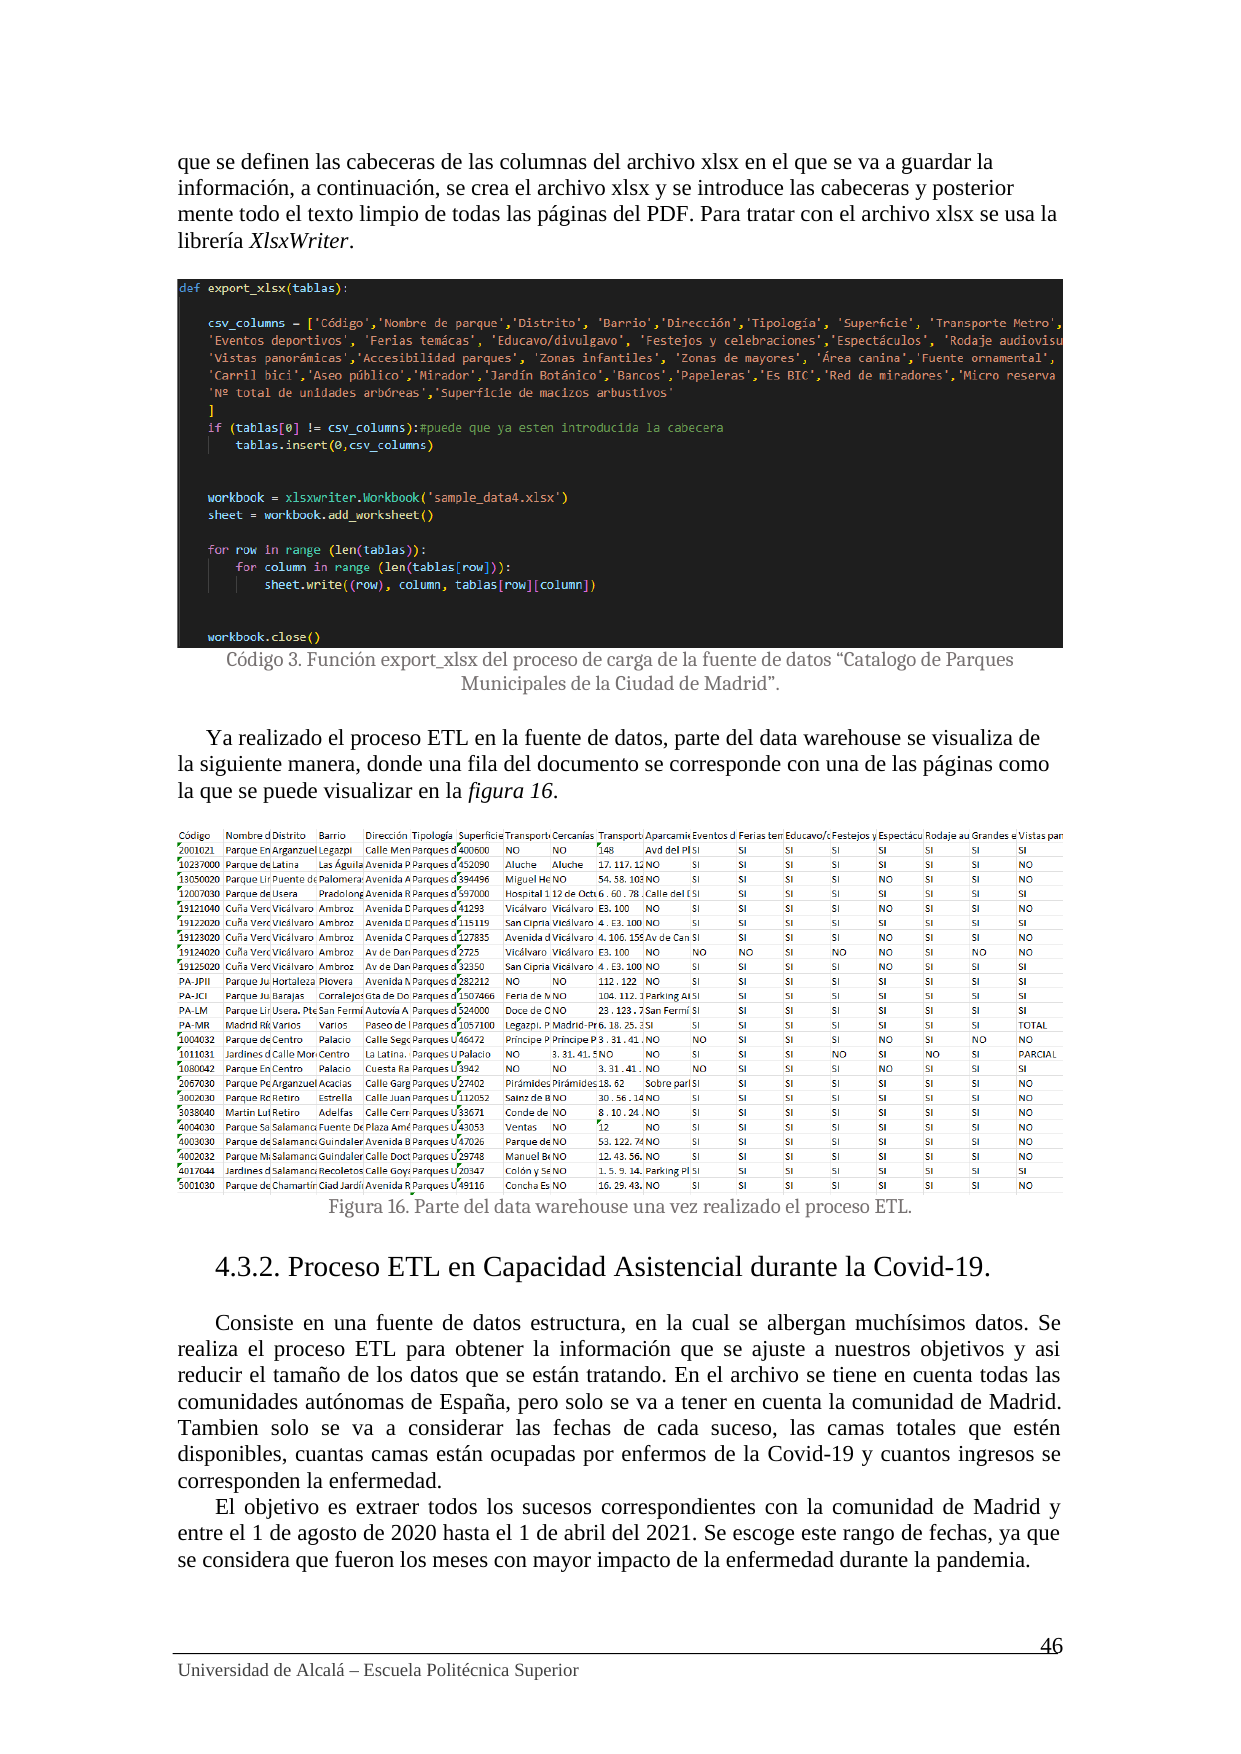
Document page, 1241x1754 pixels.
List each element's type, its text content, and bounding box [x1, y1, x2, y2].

text Consiste en una fuente de datos estructura, en la cual se albergan muchísimos datos. Se realiza el proceso ETL para obtener la información que se ajuste a nuestros objetivos y asi reducir el tamaño de los datos que se están tratando. En el archivo se tiene en cuenta todas las comunidades autónomas de España, pero solo se va a tener en cuenta la comunidad de Madrid. Tambien solo se va a considerar las fechas de cada suceso, las camas totales que estén disponibles, cuantas camas están ocupadas por enfermos de la Covid-19 y cuantos ingresos se corresponden la enfermedad. [177, 1309, 1063, 1493]
picture [177, 279, 1063, 648]
text 4.3.2. Proceso ETL en Capacidad Asistencial durante la Covid-19. [177, 1249, 1063, 1282]
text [177, 148, 1063, 253]
text El objetivo es extraer todos los sucesos correspondientes con la comunidad de Madrid y entre el 1 de agosto de 2020 hasta el 1 de abril del 2021. Se escoge este rango de fechas, ya que se considera que fueron los meses con mayor impacto de la enfermedad durante la pandemia. [177, 1493, 1063, 1572]
picture [177, 829, 1063, 1195]
text Ya realizado el proceso ETL en la fuente de datos, parte del data warehouse se visualiza de la siguiente manera, donde una fila del documento se corresponde con una de las páginas como la que se puede visualizar en la figura 16. [177, 724, 1063, 803]
